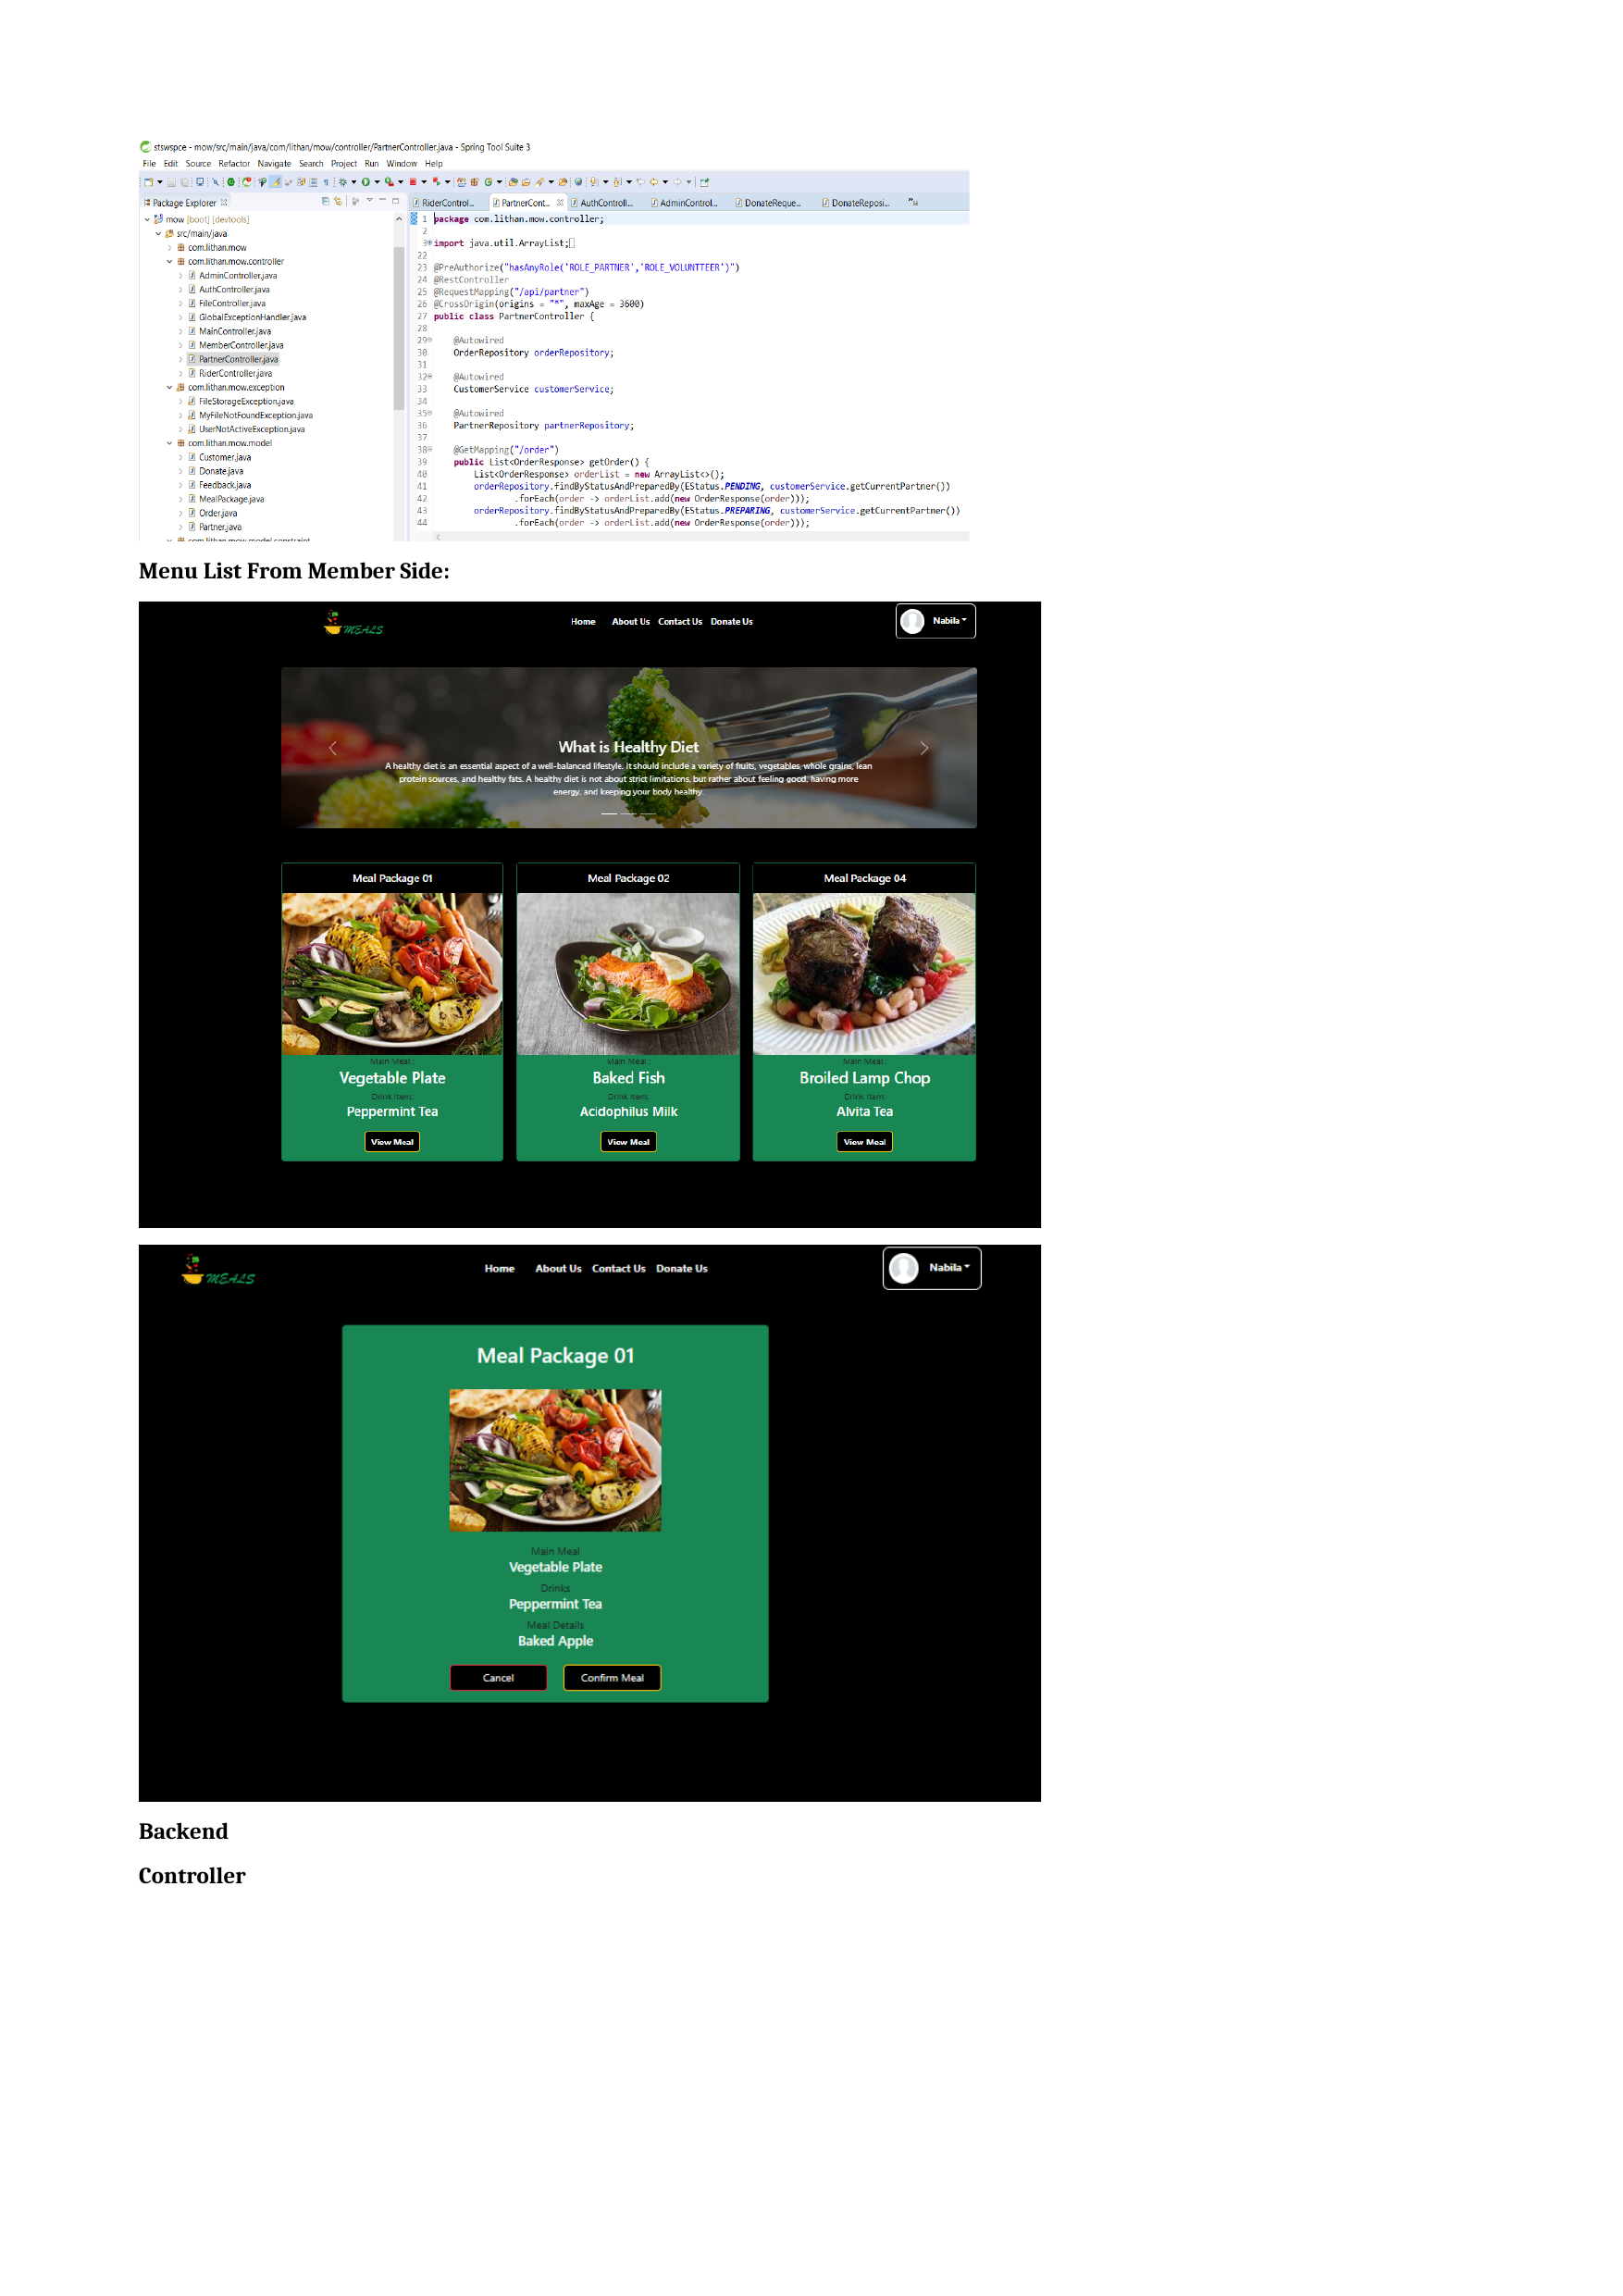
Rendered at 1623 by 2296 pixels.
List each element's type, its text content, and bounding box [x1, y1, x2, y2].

text Backend [139, 1818, 1484, 1845]
picture [139, 1245, 1041, 1802]
text Menu List From Member Side: [139, 558, 1484, 585]
picture [139, 139, 970, 541]
picture [139, 602, 1041, 1228]
text Controller [139, 1863, 1484, 1890]
